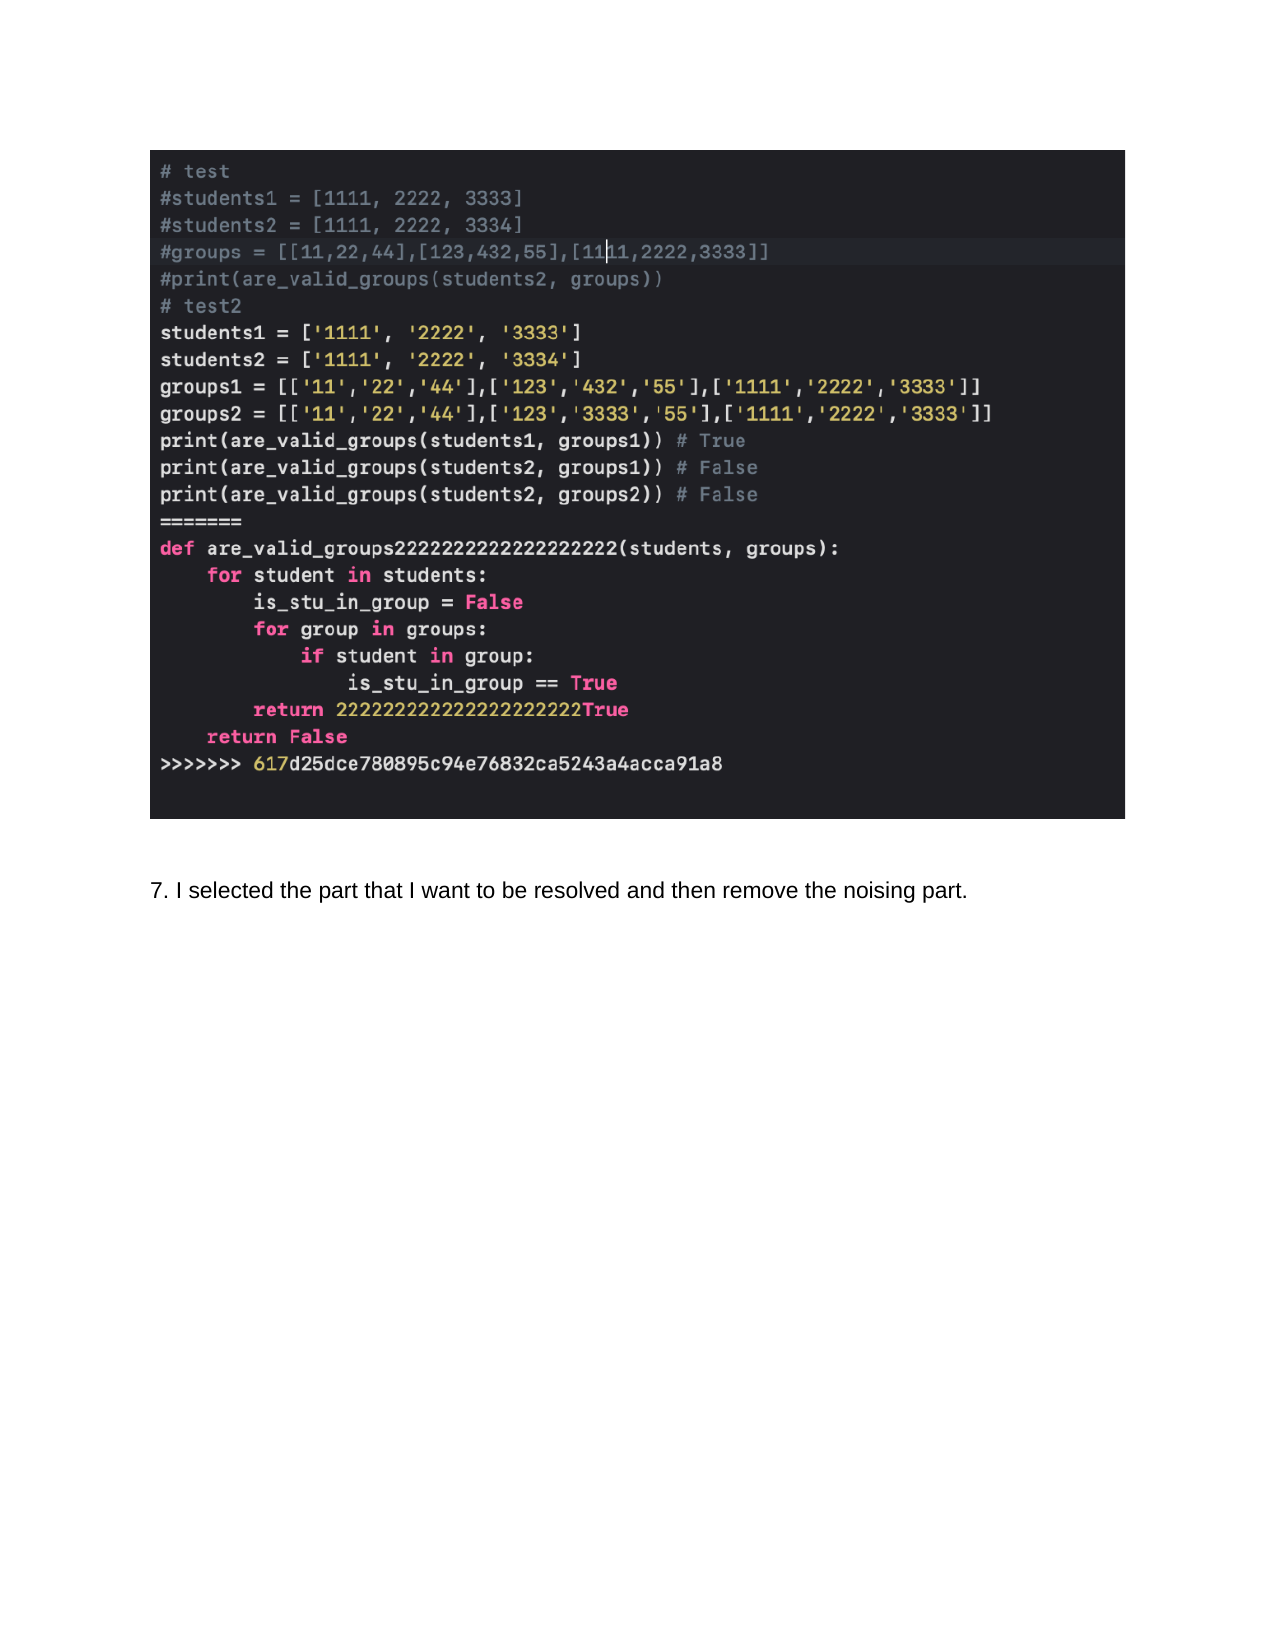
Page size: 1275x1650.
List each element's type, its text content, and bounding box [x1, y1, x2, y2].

text 7. I selected the part that I want to be resolved and then remove the noising part. [150, 877, 1125, 903]
picture [150, 150, 1125, 819]
